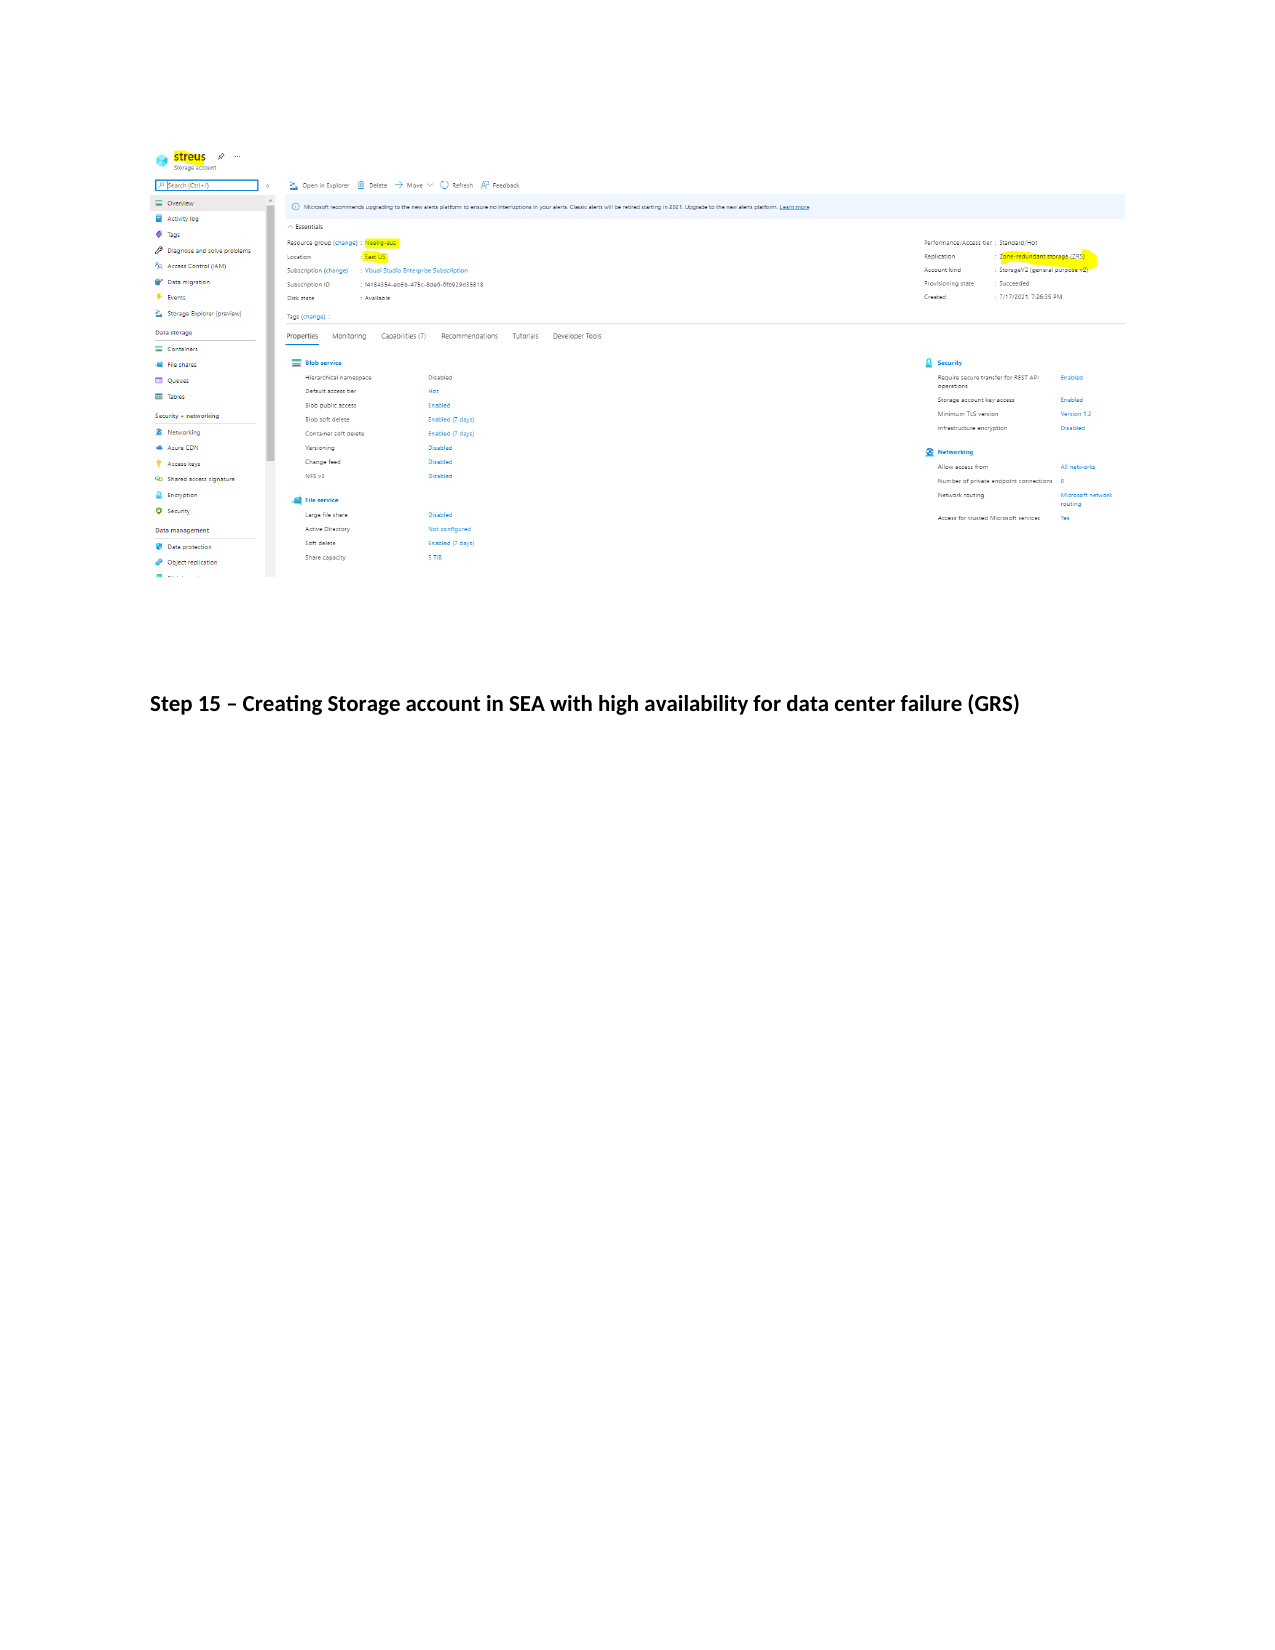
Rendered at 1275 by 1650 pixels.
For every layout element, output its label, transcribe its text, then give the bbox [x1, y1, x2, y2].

picture [150, 150, 1125, 577]
text Step 15 – Creating Storage account in SEA with high availability for data center failure (GRS) [150, 689, 1125, 717]
